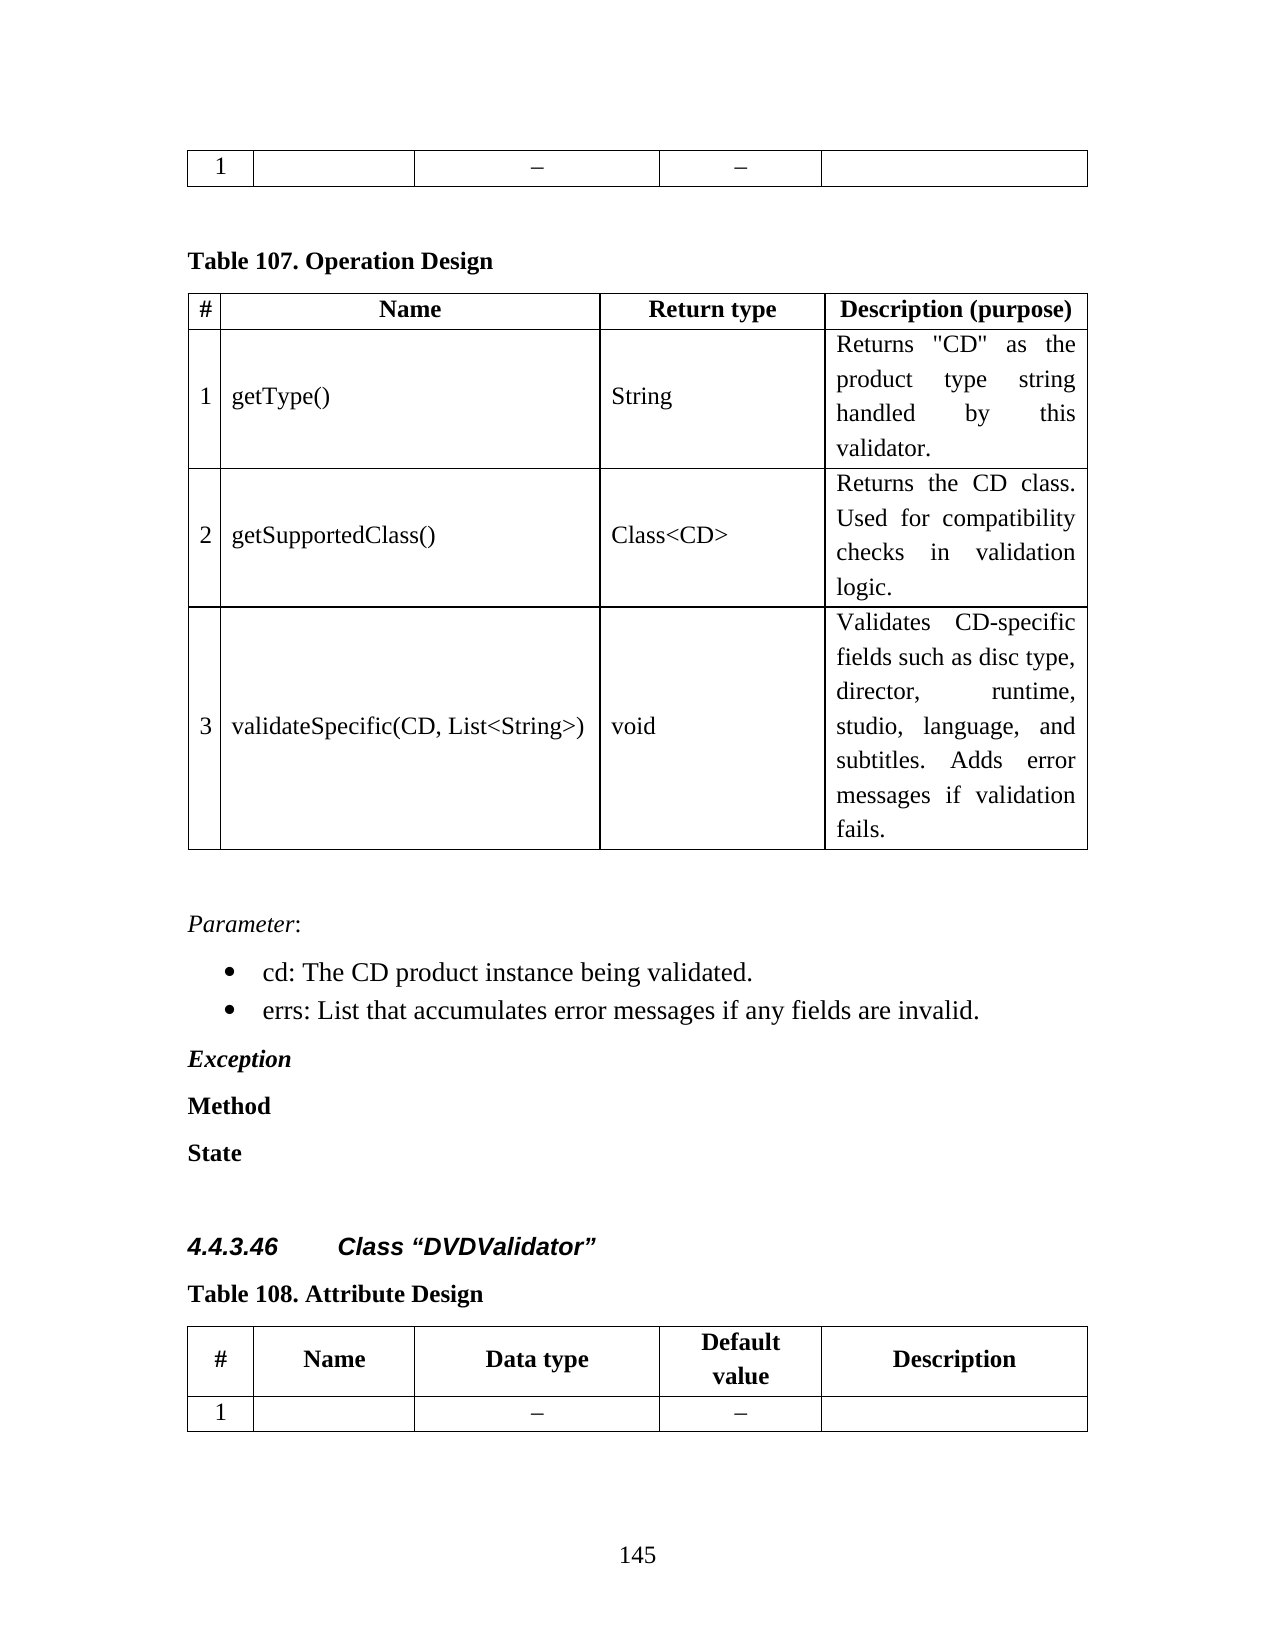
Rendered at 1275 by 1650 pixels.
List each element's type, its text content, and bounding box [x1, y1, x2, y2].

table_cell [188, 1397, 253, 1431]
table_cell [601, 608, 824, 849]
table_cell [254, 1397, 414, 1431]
subtitle Class “DVDValidator” [187, 1232, 1087, 1261]
list errs: List that accumulates error messages if any fields are invalid. [225, 994, 1087, 1025]
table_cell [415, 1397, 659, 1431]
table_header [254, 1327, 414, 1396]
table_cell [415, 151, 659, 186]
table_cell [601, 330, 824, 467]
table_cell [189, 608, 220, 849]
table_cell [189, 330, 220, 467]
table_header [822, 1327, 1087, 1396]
list cd: The CD product instance being validated. [225, 956, 1087, 988]
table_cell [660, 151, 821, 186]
text State [187, 1138, 1087, 1167]
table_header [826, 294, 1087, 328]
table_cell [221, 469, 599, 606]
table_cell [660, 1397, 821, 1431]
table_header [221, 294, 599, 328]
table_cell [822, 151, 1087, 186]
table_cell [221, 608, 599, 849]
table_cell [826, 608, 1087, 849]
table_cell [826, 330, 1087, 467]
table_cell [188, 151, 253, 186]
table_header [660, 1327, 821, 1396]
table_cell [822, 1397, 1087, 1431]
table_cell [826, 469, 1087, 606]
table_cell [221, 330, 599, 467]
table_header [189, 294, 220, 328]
text Method [187, 1091, 1087, 1119]
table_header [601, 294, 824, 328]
text Parameter: [187, 909, 1087, 938]
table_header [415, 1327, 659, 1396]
text Exception [187, 1044, 1087, 1073]
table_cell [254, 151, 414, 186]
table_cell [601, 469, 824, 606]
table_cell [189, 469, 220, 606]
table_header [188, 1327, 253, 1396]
